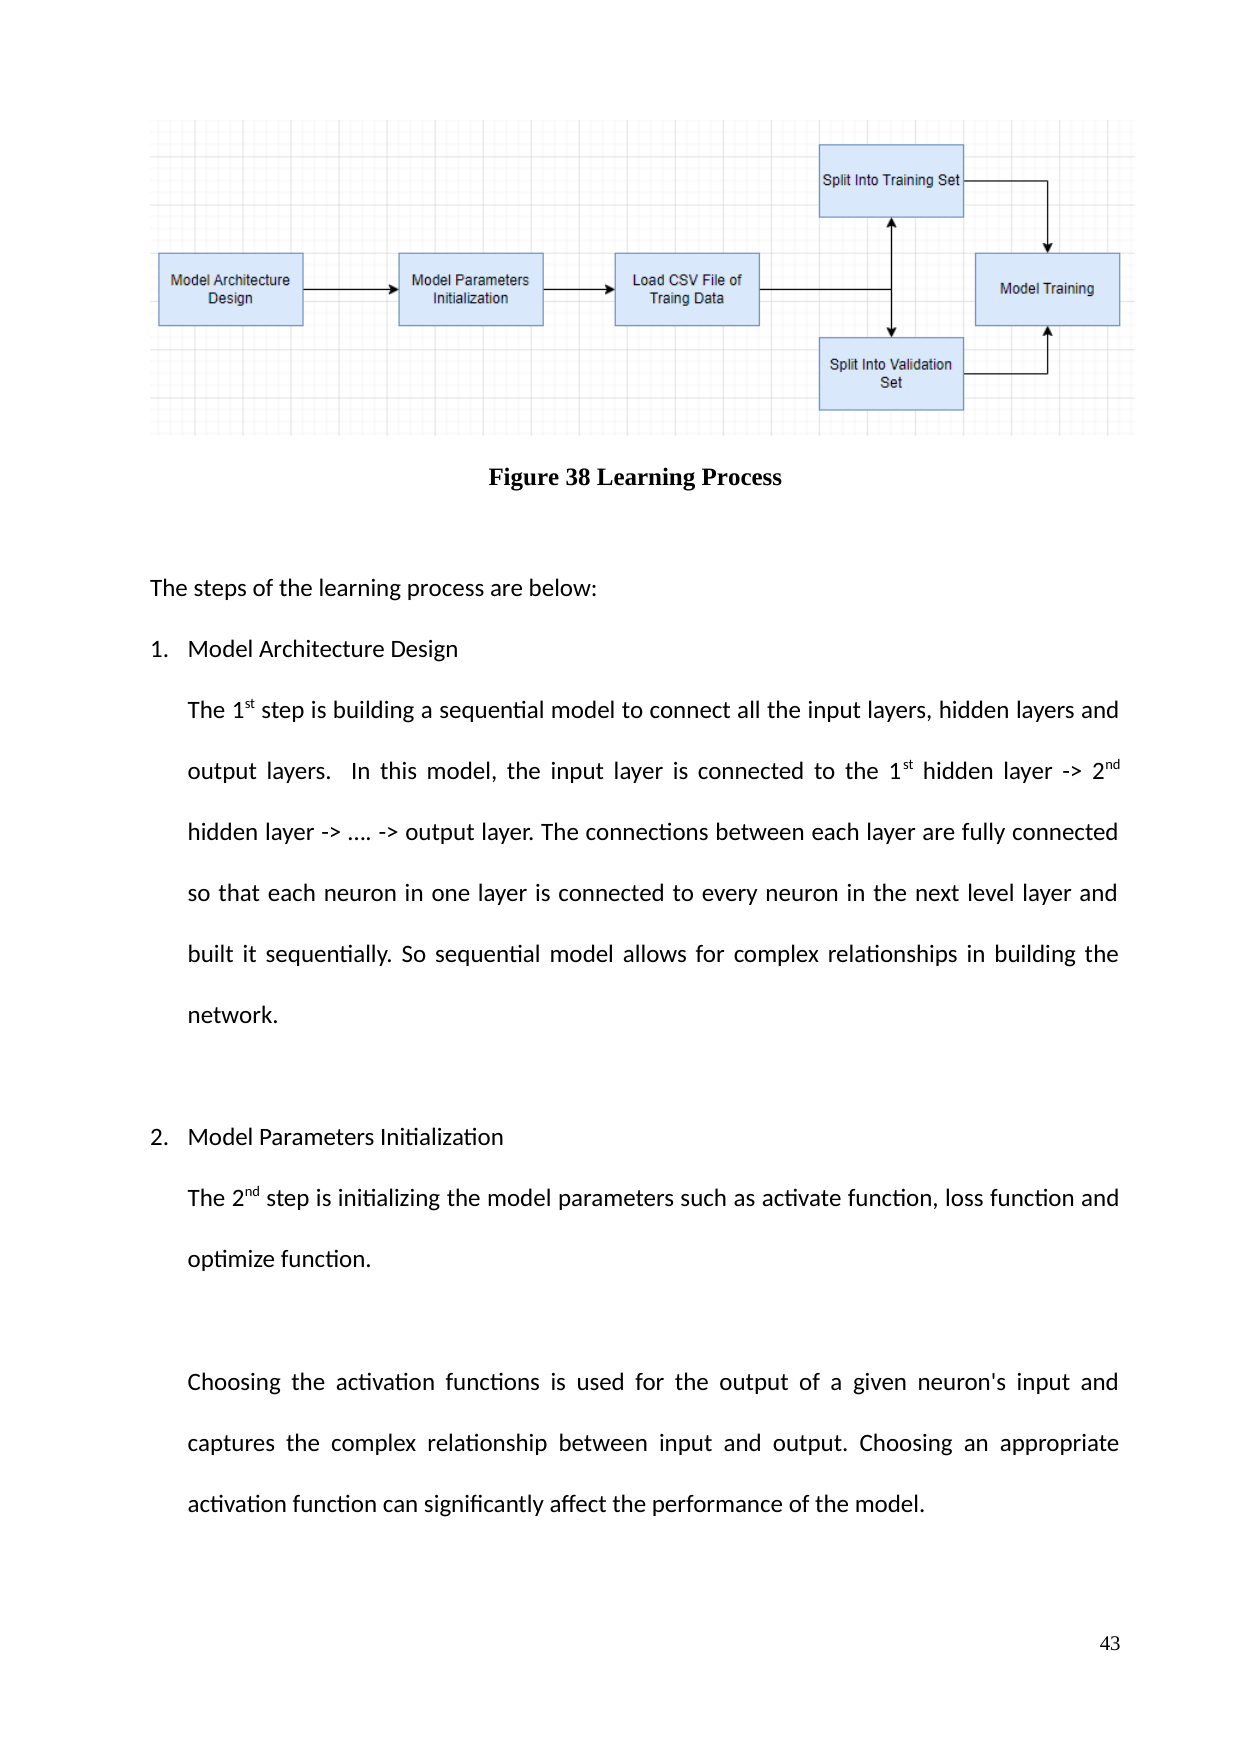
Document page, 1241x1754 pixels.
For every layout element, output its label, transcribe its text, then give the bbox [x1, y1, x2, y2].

picture [150, 120, 1136, 436]
text Figure 38 Learning Process [150, 462, 1120, 491]
list The 1st step is building a sequential model to connect all the input layers, hidden layers and output layers. In this model, the input layer is connected to the 1st hidden layer -> 2nd hidden layer -> …. -> output layer. The connections between each layer are fully connected so that each neuron in one layer is connected to every neuron in the next level layer and built it sequentially. So sequential model allows for complex relationships in building the network. [187, 694, 1120, 1030]
list Model Parameters Initialization [150, 1121, 1120, 1152]
text The steps of the learning process are below: [150, 572, 1120, 603]
text Choosing the activation functions is used for the output of a given neuron's input and captures the complex relationship between input and output. Choosing an appropriate activation function can significantly affect the performance of the model. [187, 1366, 1120, 1518]
list The 2nd step is initializing the model parameters such as activate function, loss function and optimize function. [187, 1182, 1120, 1274]
list Model Architecture Design [150, 633, 1120, 664]
